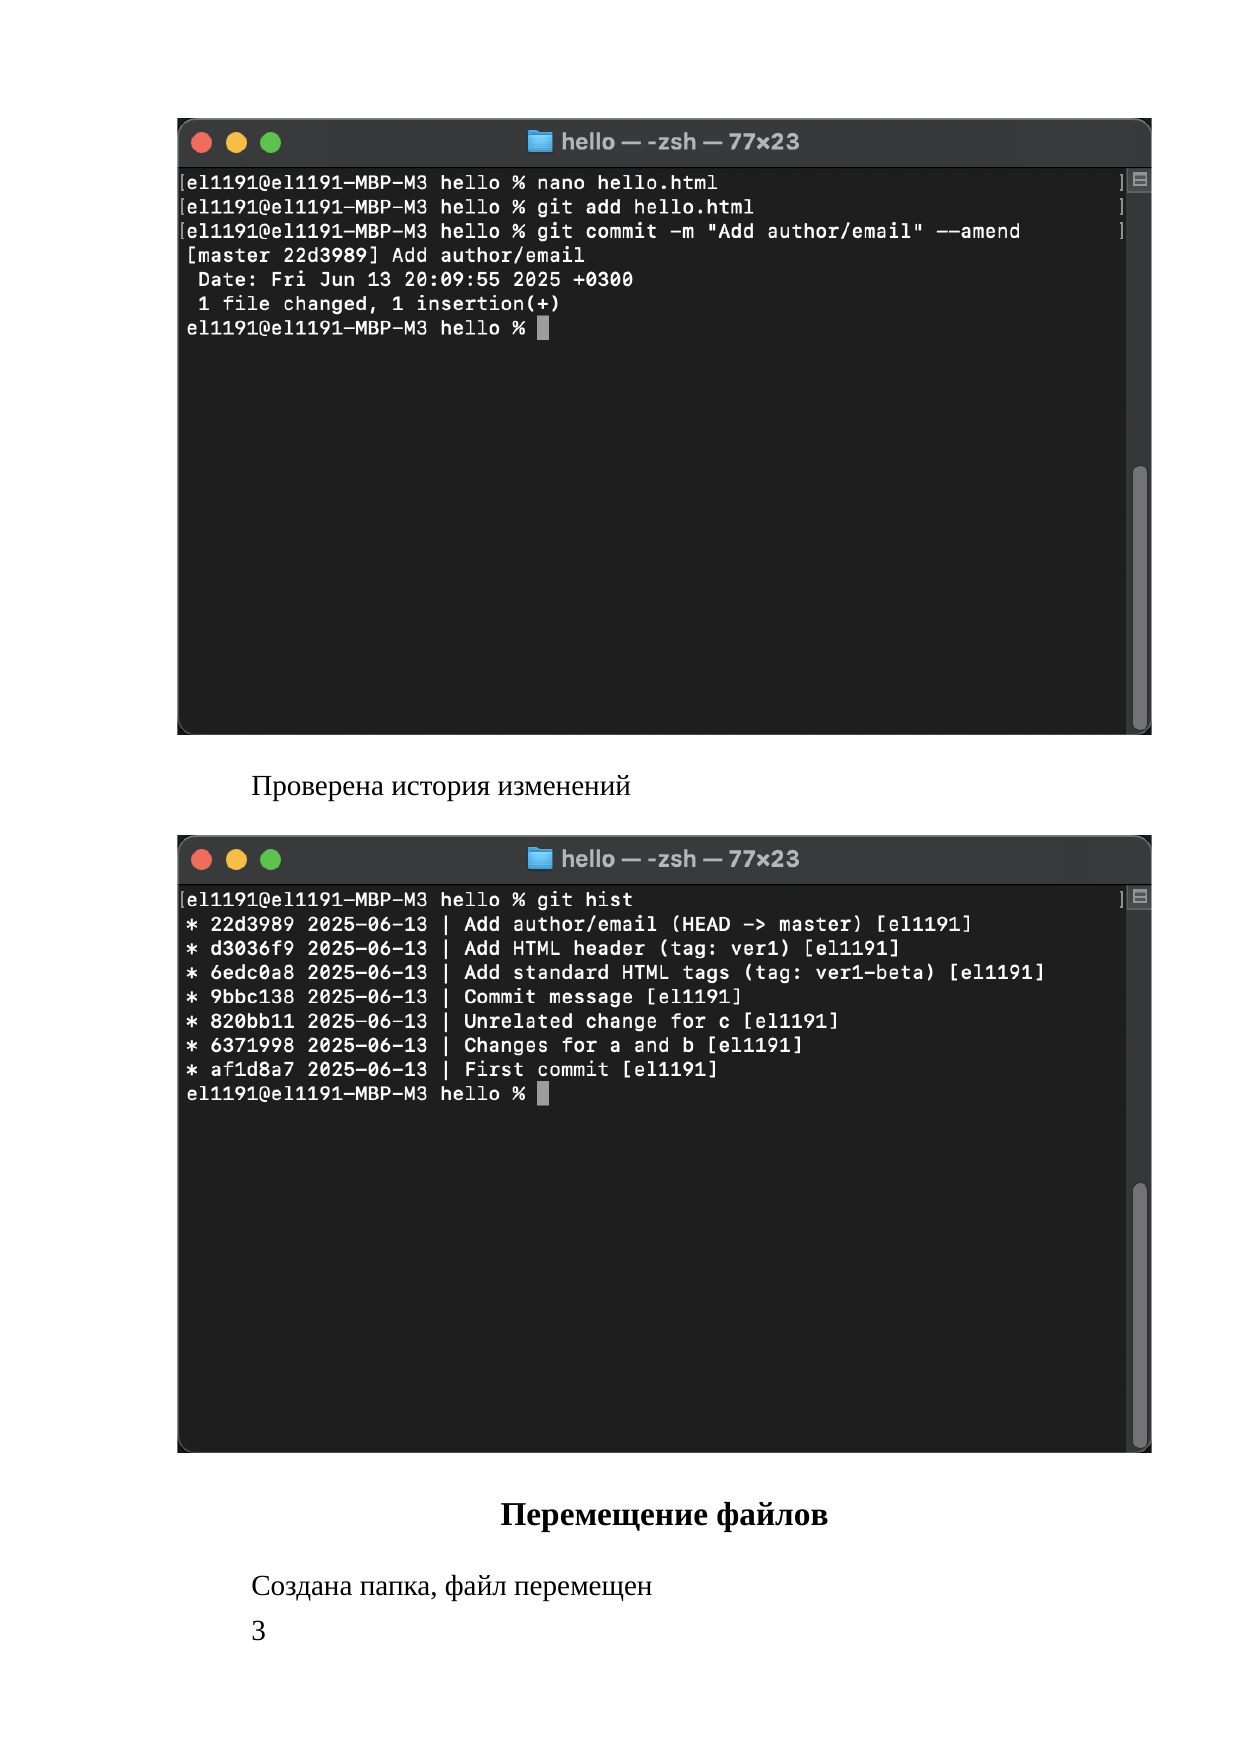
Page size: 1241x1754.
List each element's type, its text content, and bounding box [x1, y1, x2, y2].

picture [177, 118, 1152, 735]
text Проверена история изменений [177, 768, 1152, 802]
text Создана папка, файл перемещен [177, 1568, 1152, 1602]
picture [177, 835, 1152, 1453]
subtitle Перемещение файлов [177, 1494, 1152, 1532]
